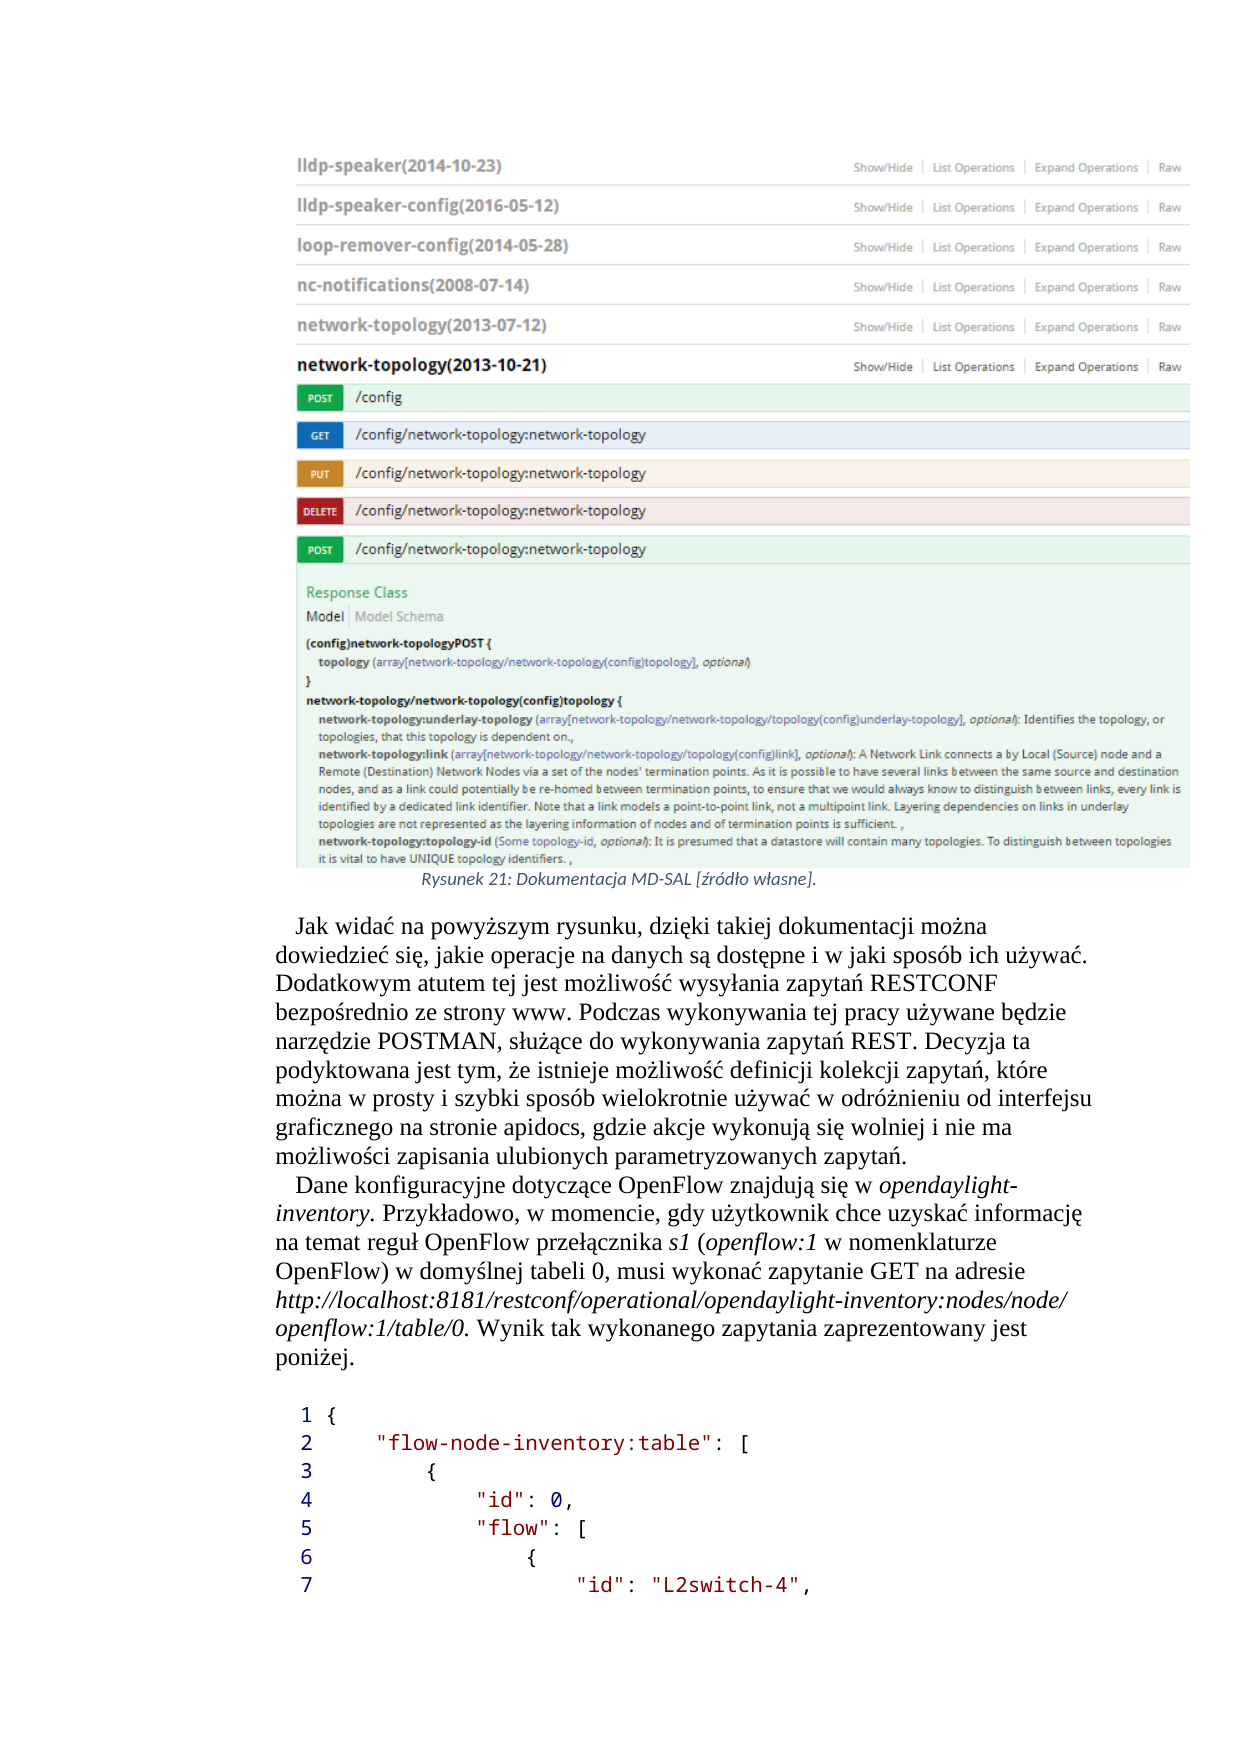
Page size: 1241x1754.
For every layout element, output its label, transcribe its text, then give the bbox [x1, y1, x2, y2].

text 4 "id": 0, [275, 1485, 1093, 1513]
text 5 "flow": [ [275, 1513, 1093, 1542]
text 3 { [275, 1457, 1093, 1485]
text Rysunek : Dokumentacja MD-SAL [źródło własne]. [148, 867, 1093, 890]
list Dane konfiguracyjne dotyczące OpenFlow znajdują się w opendaylight-inventory. Przykładowo, w momencie, gdy użytkownik chce uzyskać informację na temat reguł OpenFlow przełącznika s1 (openflow:1 w nomenklaturze OpenFlow) w domyślnej tabeli 0, musi wykonać zapytanie GET na adresie http://localhost:8181/restconf/operational/opendaylight-inventory:nodes/node/openflow:1/table/0. Wynik tak wykonanego zapytania zaprezentowany jest poniżej. [275, 1170, 1093, 1371]
text 6 { [275, 1542, 1093, 1570]
text 1 { [275, 1400, 1093, 1428]
text 7 "id": "L2switch-4", [275, 1570, 1093, 1599]
picture [295, 147, 1190, 868]
text 2 "flow-node-inventory:table": [ [275, 1428, 1093, 1457]
list Jak widać na powyższym rysunku, dzięki takiej dokumentacji można dowiedzieć się, jakie operacje na danych są dostępne i w jaki sposób ich używać. Dodatkowym atutem tej jest możliwość wysyłania zapytań RESTCONF bezpośrednio ze strony www. Podczas wykonywania tej pracy używane będzie narzędzie POSTMAN, służące do wykonywania zapytań REST. Decyzja ta podyktowana jest tym, że istnieje możliwość definicji kolekcji zapytań, które można w prosty i szybki sposób wielokrotnie używać w odróżnieniu od interfejsu graficznego na stronie apidocs, gdzie akcje wykonują się wolniej i nie ma możliwości zapisania ulubionych parametryzowanych zapytań. [275, 911, 1093, 1170]
